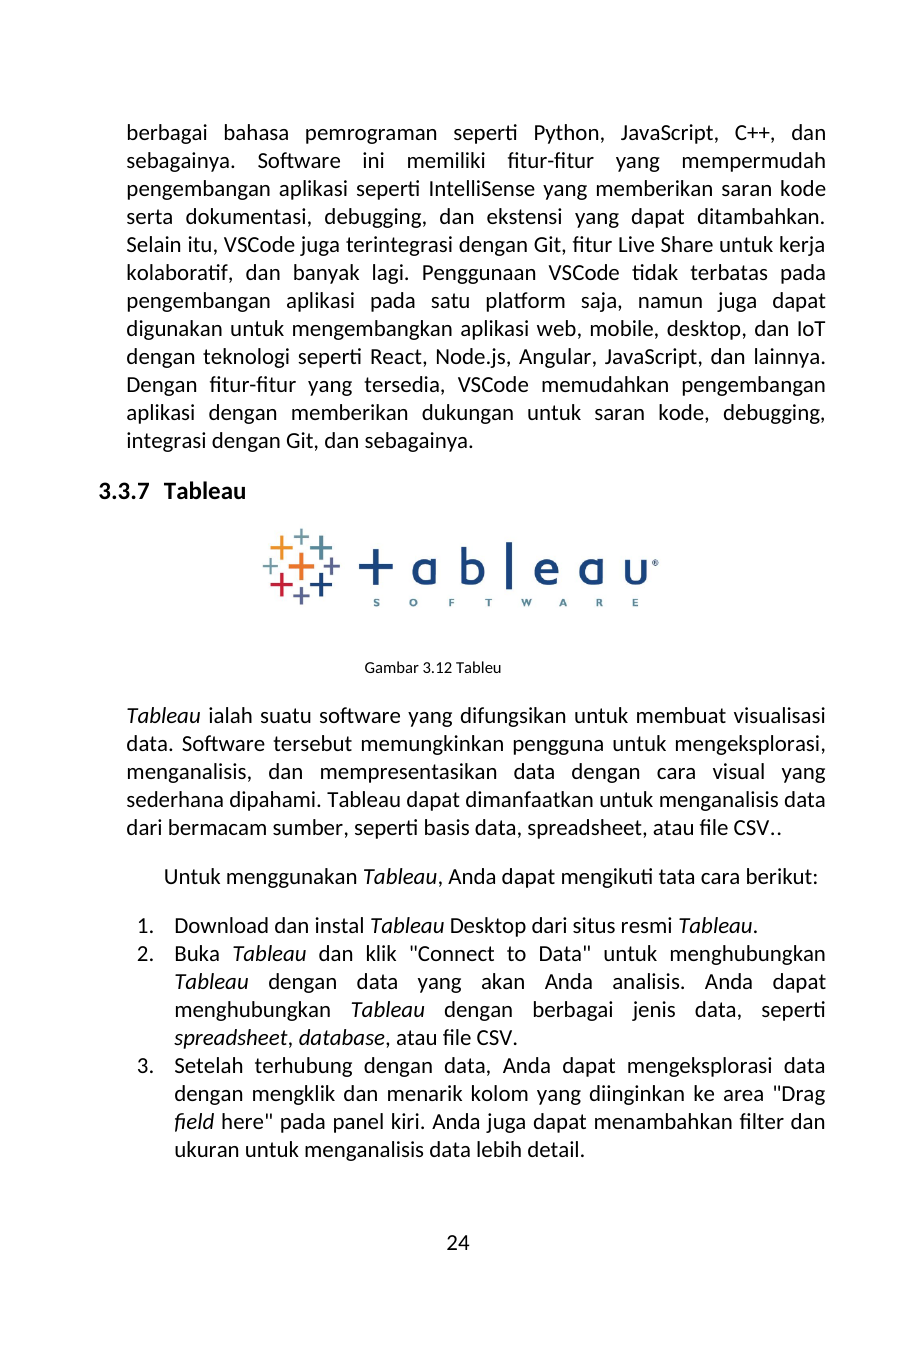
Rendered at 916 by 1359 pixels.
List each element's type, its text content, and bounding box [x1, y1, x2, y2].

list Buka Tableau dan klik "Connect to Data" untuk menghubungkan Tableau dengan data yang akan Anda analisis. Anda dapat menghubungkan Tableau dengan berbagai jenis data, seperti spreadsheet, database, atau file CSV. [137, 939, 827, 1051]
list Download dan instal Tableau Desktop dari situs resmi Tableau. [137, 911, 827, 939]
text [126, 118, 827, 454]
picture [252, 506, 662, 618]
subtitle Tableau [98, 475, 827, 506]
text Tableau ialah suatu software yang difungsikan untuk membuat visualisasi data. Software tersebut memungkinkan pengguna untuk mengeksplorasi, menganalisis, dan mempresentasikan data dengan cara visual yang sederhana dipahami. Tableau dapat dimanfaatkan untuk menganalisis data dari bermacam sumber, seperti basis data, spreadsheet, atau file CSV.. [126, 701, 827, 841]
list Setelah terhubung dengan data, Anda dapat mengeksplorasi data dengan mengklik dan menarik kolom yang diinginkan ke area "Drag field here" pada panel kiri. Anda juga dapat menambahkan filter dan ukuran untuk menganalisis data lebih detail. [137, 1051, 827, 1163]
text Untuk menggunakan Tableau, Anda dapat mengikuti tata cara berikut: [126, 862, 827, 890]
